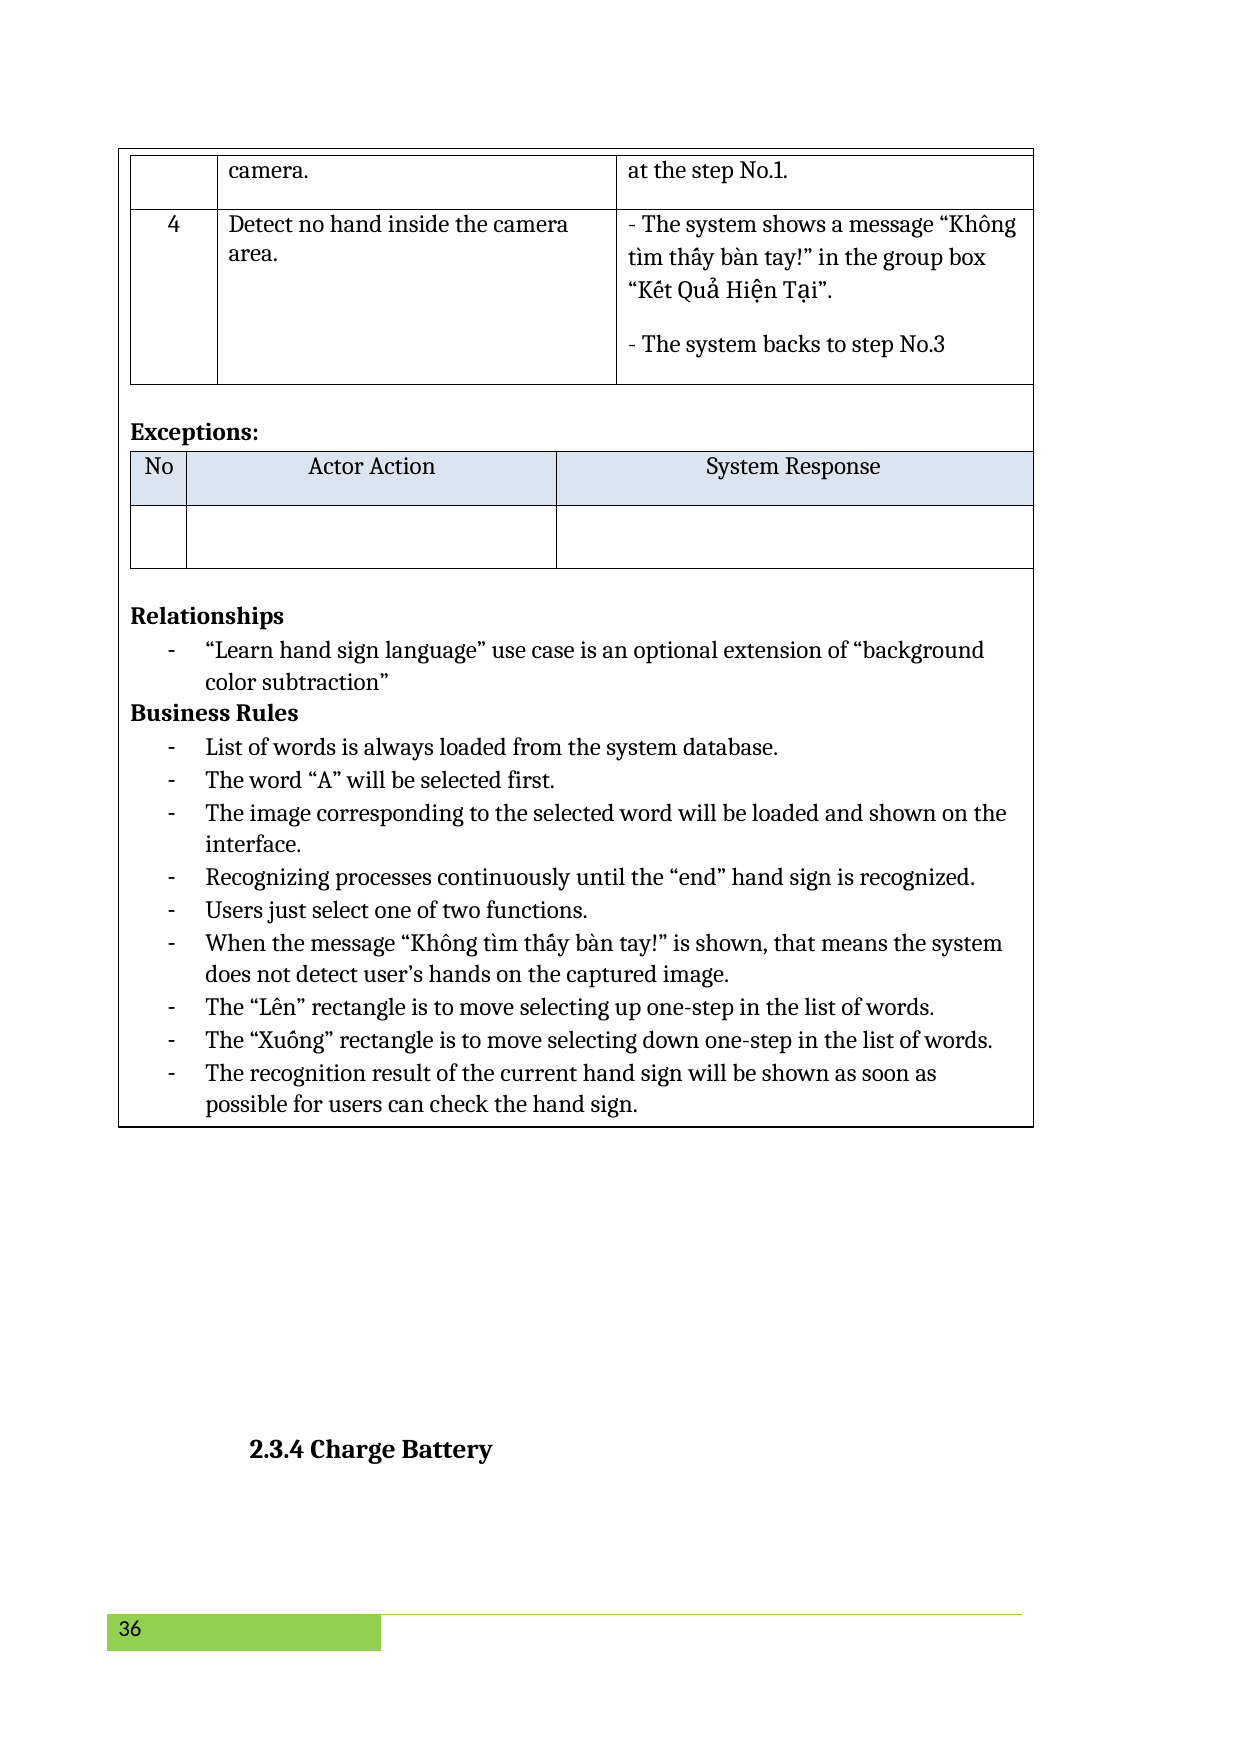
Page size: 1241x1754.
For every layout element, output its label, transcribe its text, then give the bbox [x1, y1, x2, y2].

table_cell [119, 149, 1033, 1126]
subtitle 2.3.4 Charge Battery [249, 1434, 1033, 1465]
